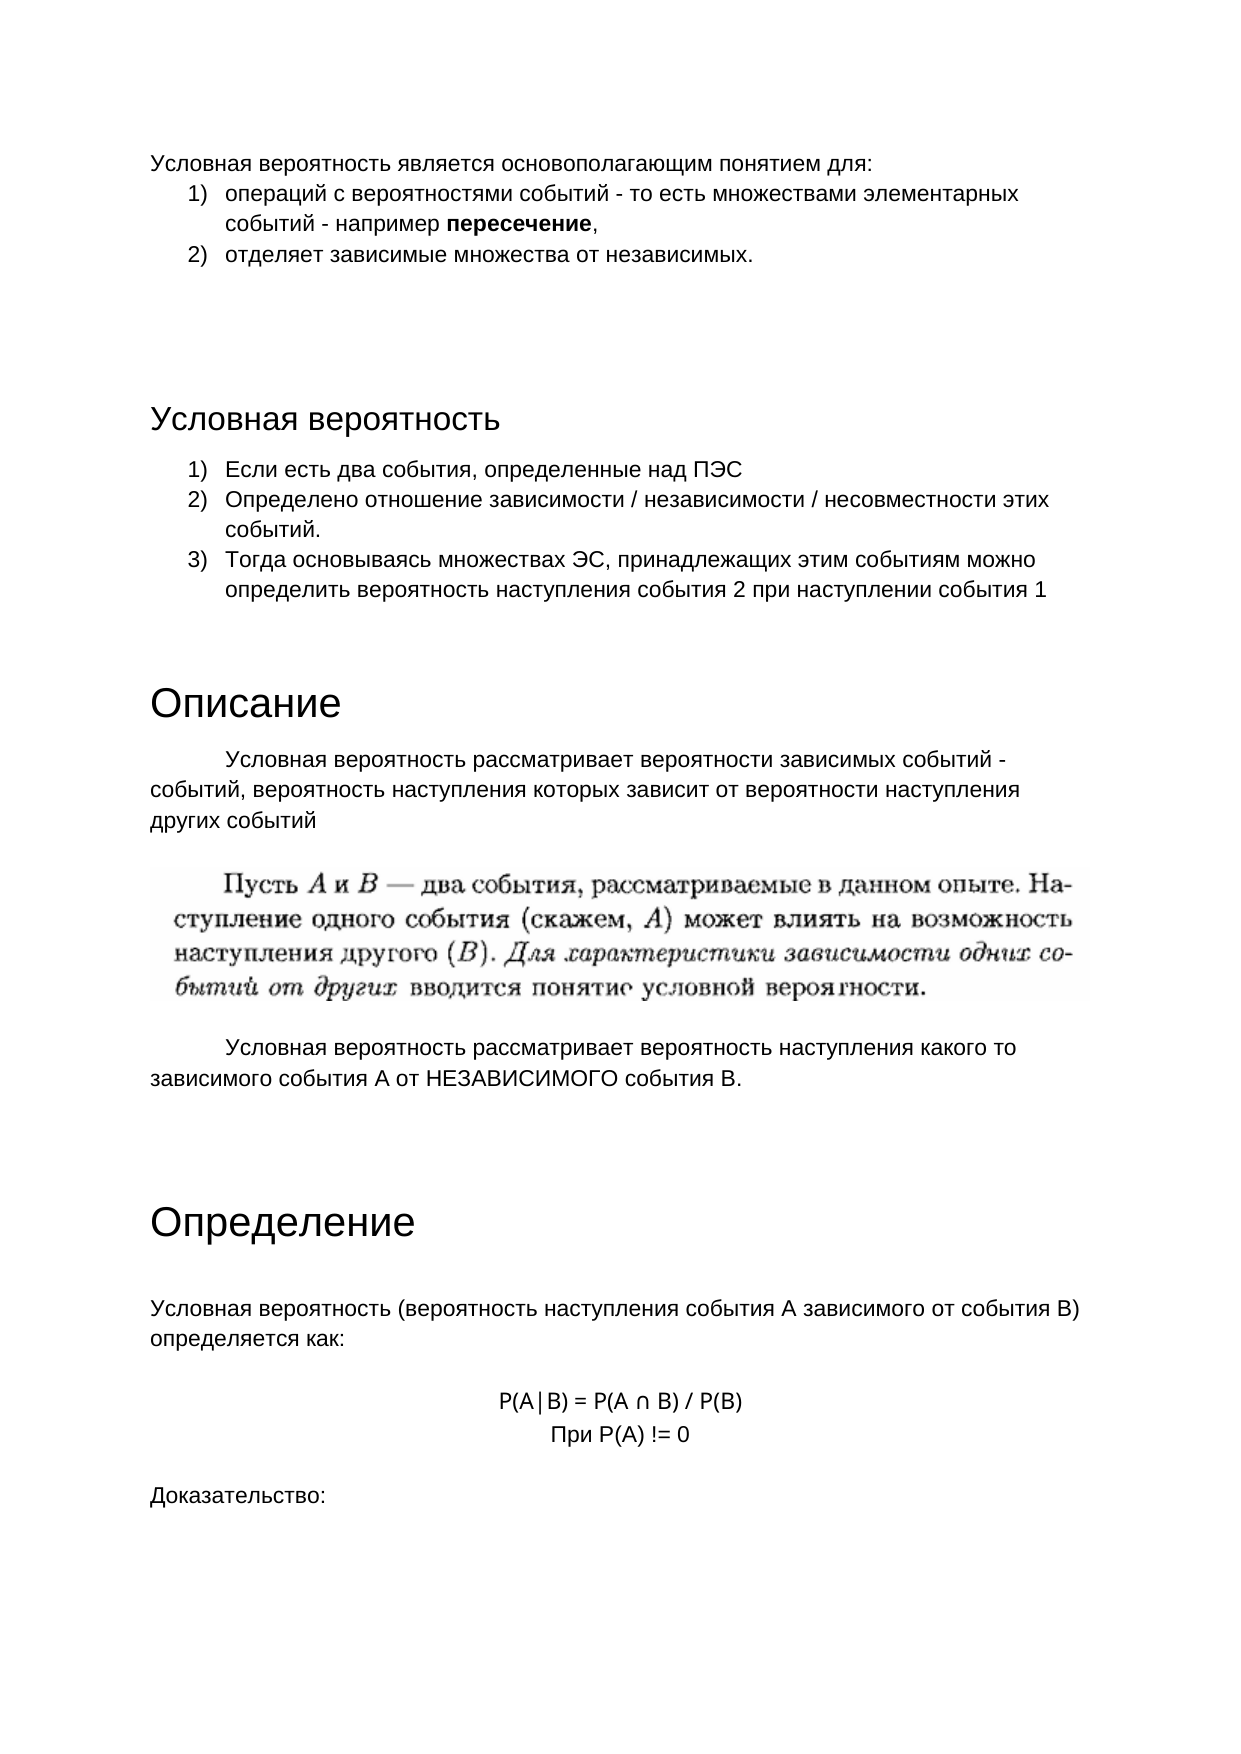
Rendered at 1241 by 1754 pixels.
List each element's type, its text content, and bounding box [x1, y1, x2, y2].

text P(А|В) = P(A ∩ B) / P(В) [150, 1385, 1090, 1417]
subtitle Описание [150, 678, 1090, 726]
text При P(A) != 0 [150, 1421, 1090, 1448]
list Определено отношение зависимости / независимости / несовместности этих событий. [187, 486, 1090, 542]
text Условная вероятность является основополагающим понятием для: [150, 150, 1090, 176]
text Условная вероятность рассматривает вероятность наступления какого то зависимого события А от НЕЗАВИСИМОГО события B. [150, 1034, 1090, 1091]
list Если есть два события, определенные над ПЭС [187, 456, 1090, 482]
picture [150, 867, 1091, 1001]
text Условная вероятность (вероятность наступления события А зависимого от события B) определяется как: [150, 1295, 1090, 1351]
subtitle Условная вероятность [150, 399, 1090, 437]
list Тогда основываясь множествах ЭС, принадлежащих этим событиям можно определить вероятность наступления события 2 при наступлении события 1 [187, 546, 1090, 603]
text Условная вероятность рассматривает вероятности зависимых событий - событий, вероятность наступления которых зависит от вероятности наступления других событий [150, 746, 1090, 833]
list операций с вероятностями событий - то есть множествами элементарных событий - например пересечение, [187, 180, 1090, 237]
subtitle Определение [150, 1197, 1090, 1245]
text Доказательство: [150, 1482, 1090, 1508]
list отделяет зависимые множества от независимых. [187, 241, 1090, 267]
